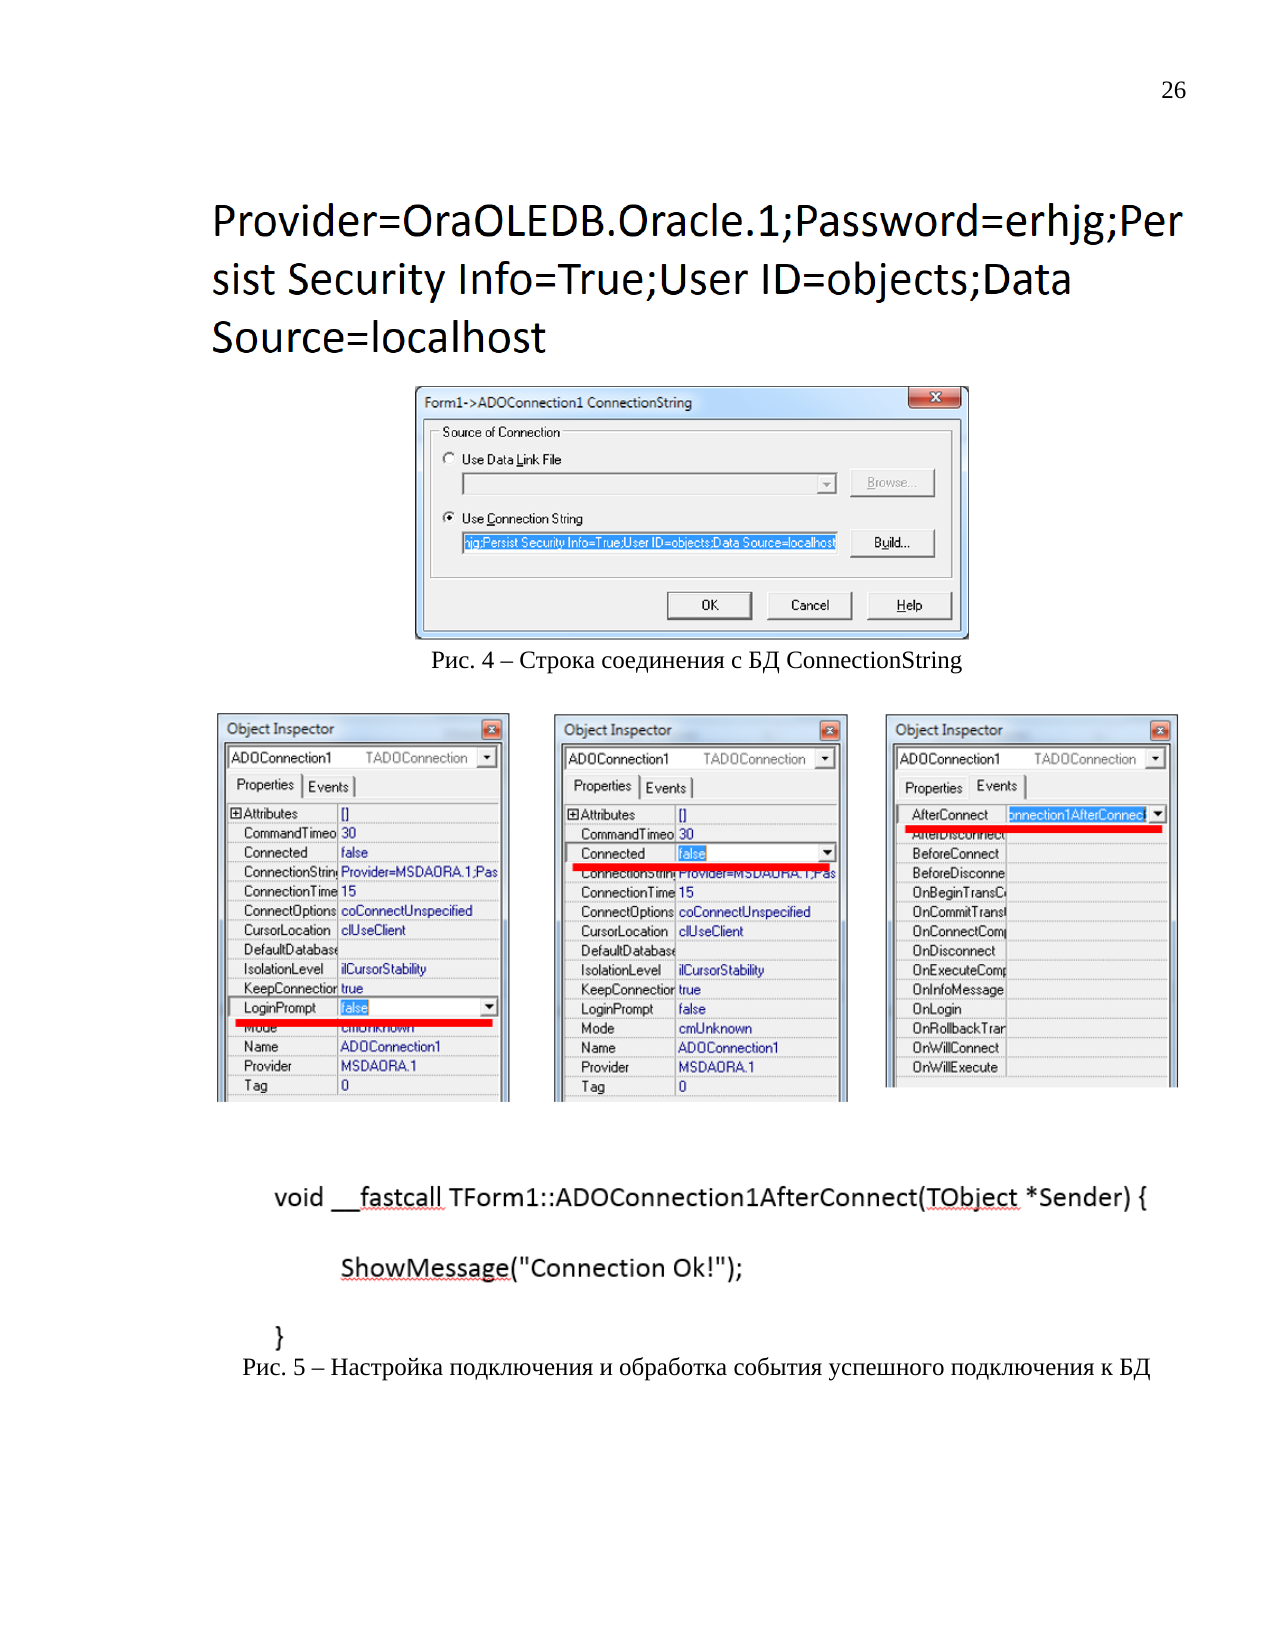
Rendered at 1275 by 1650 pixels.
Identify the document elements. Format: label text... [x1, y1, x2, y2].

picture [206, 702, 1187, 1353]
text Рис. 4 – Строка соединения с БД ConnectionString [207, 646, 1186, 674]
picture [206, 177, 1187, 646]
text Рис. 5 – Настройка подключения и обработка события успешного подключения к БД [207, 1353, 1186, 1381]
